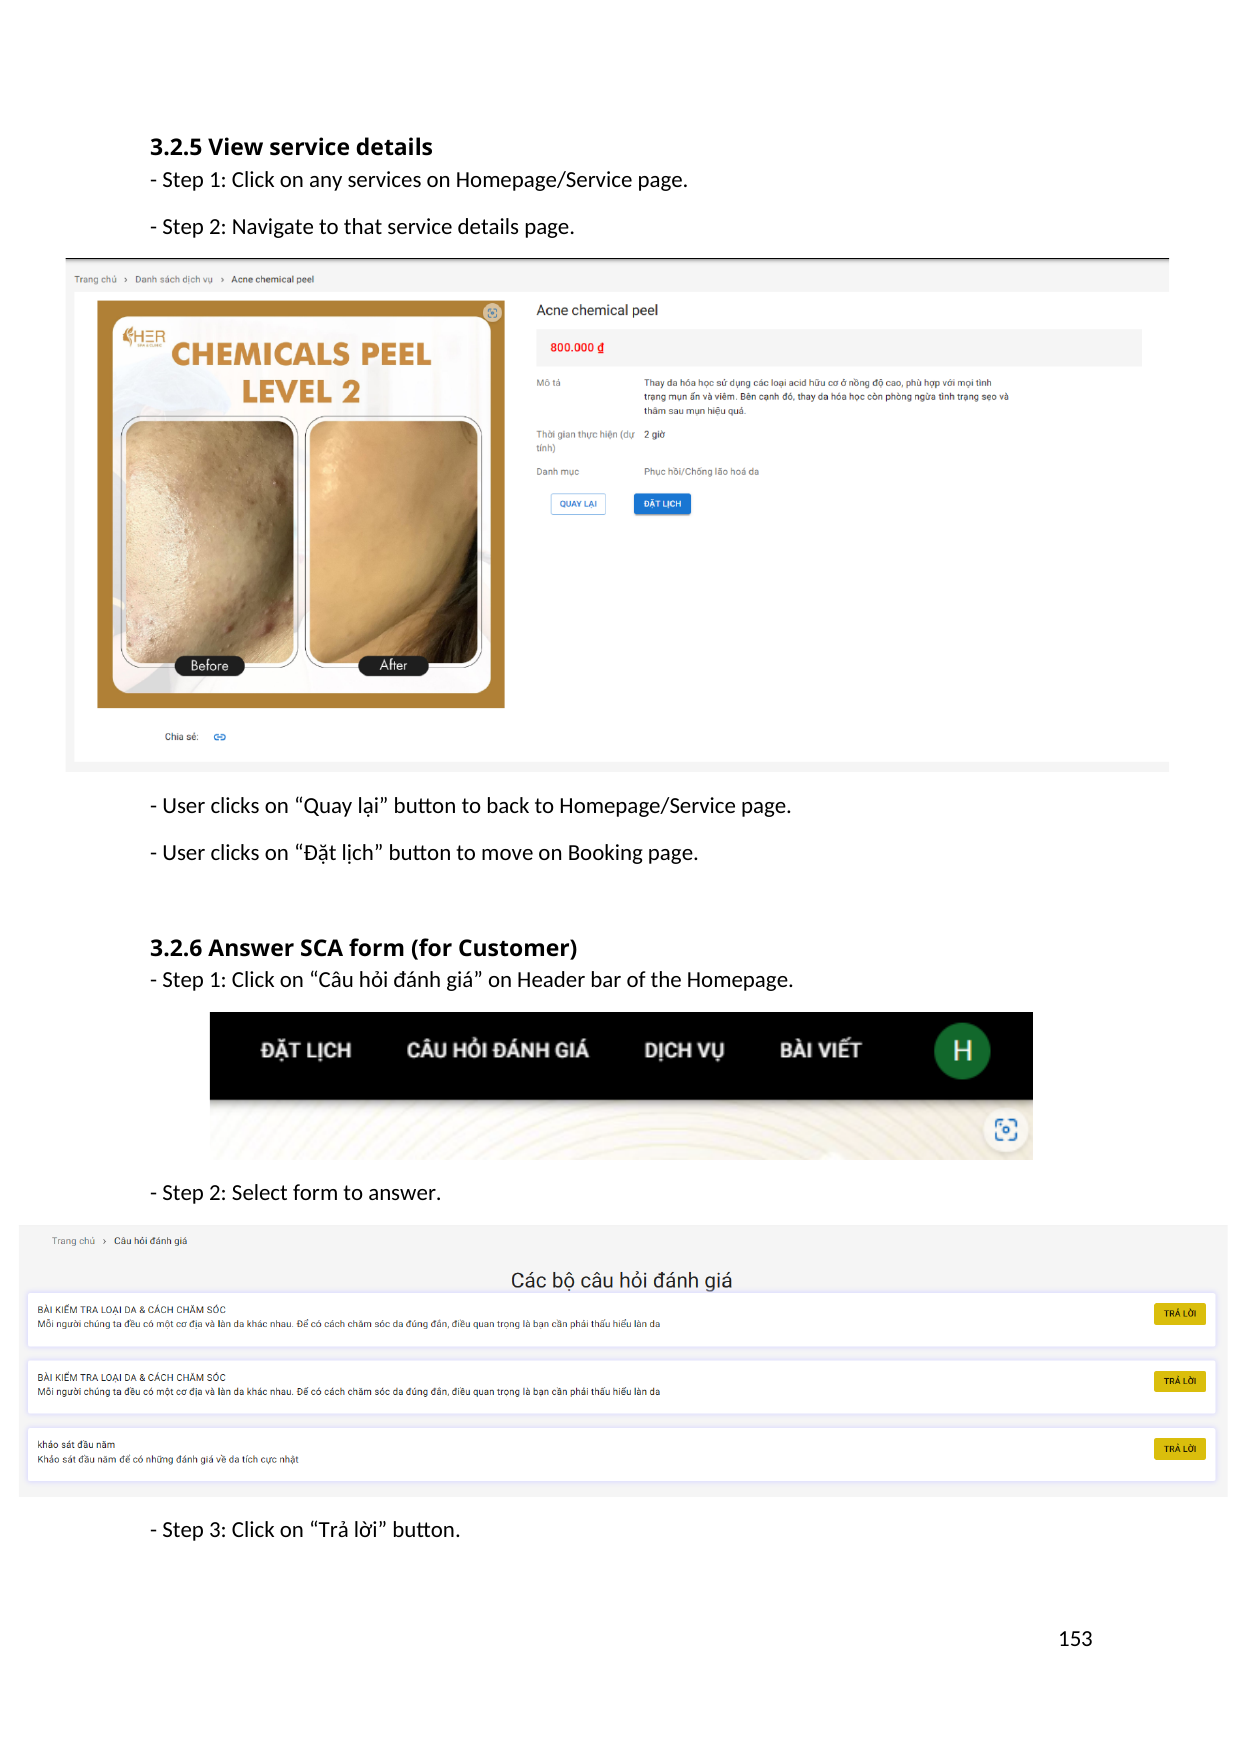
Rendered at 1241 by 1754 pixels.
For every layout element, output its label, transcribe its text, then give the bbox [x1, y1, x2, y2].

picture [18, 1225, 1228, 1497]
text - Step 1: Click on any services on Homepage/Service page. [150, 165, 1093, 193]
text - User clicks on “Đặt lịch” button to move on Booking page. [150, 838, 1093, 866]
subtitle 3.2.6 Answer SCA form (for Customer) [150, 932, 1093, 963]
subtitle 3.2.5 View service details [150, 131, 1093, 162]
picture [209, 1012, 1033, 1160]
text - Step 3: Click on “Trả lời” button. [150, 1515, 1093, 1543]
text - User clicks on “Quay lại” button to back to Homepage/Service page. [150, 791, 1093, 819]
picture [65, 258, 1170, 772]
text - Step 1: Click on “Câu hỏi đánh giá” on Header bar of the Homepage. [150, 965, 1093, 993]
text - Step 2: Navigate to that service details page. [150, 212, 1093, 240]
text - Step 2: Select form to answer. [150, 1178, 1093, 1206]
